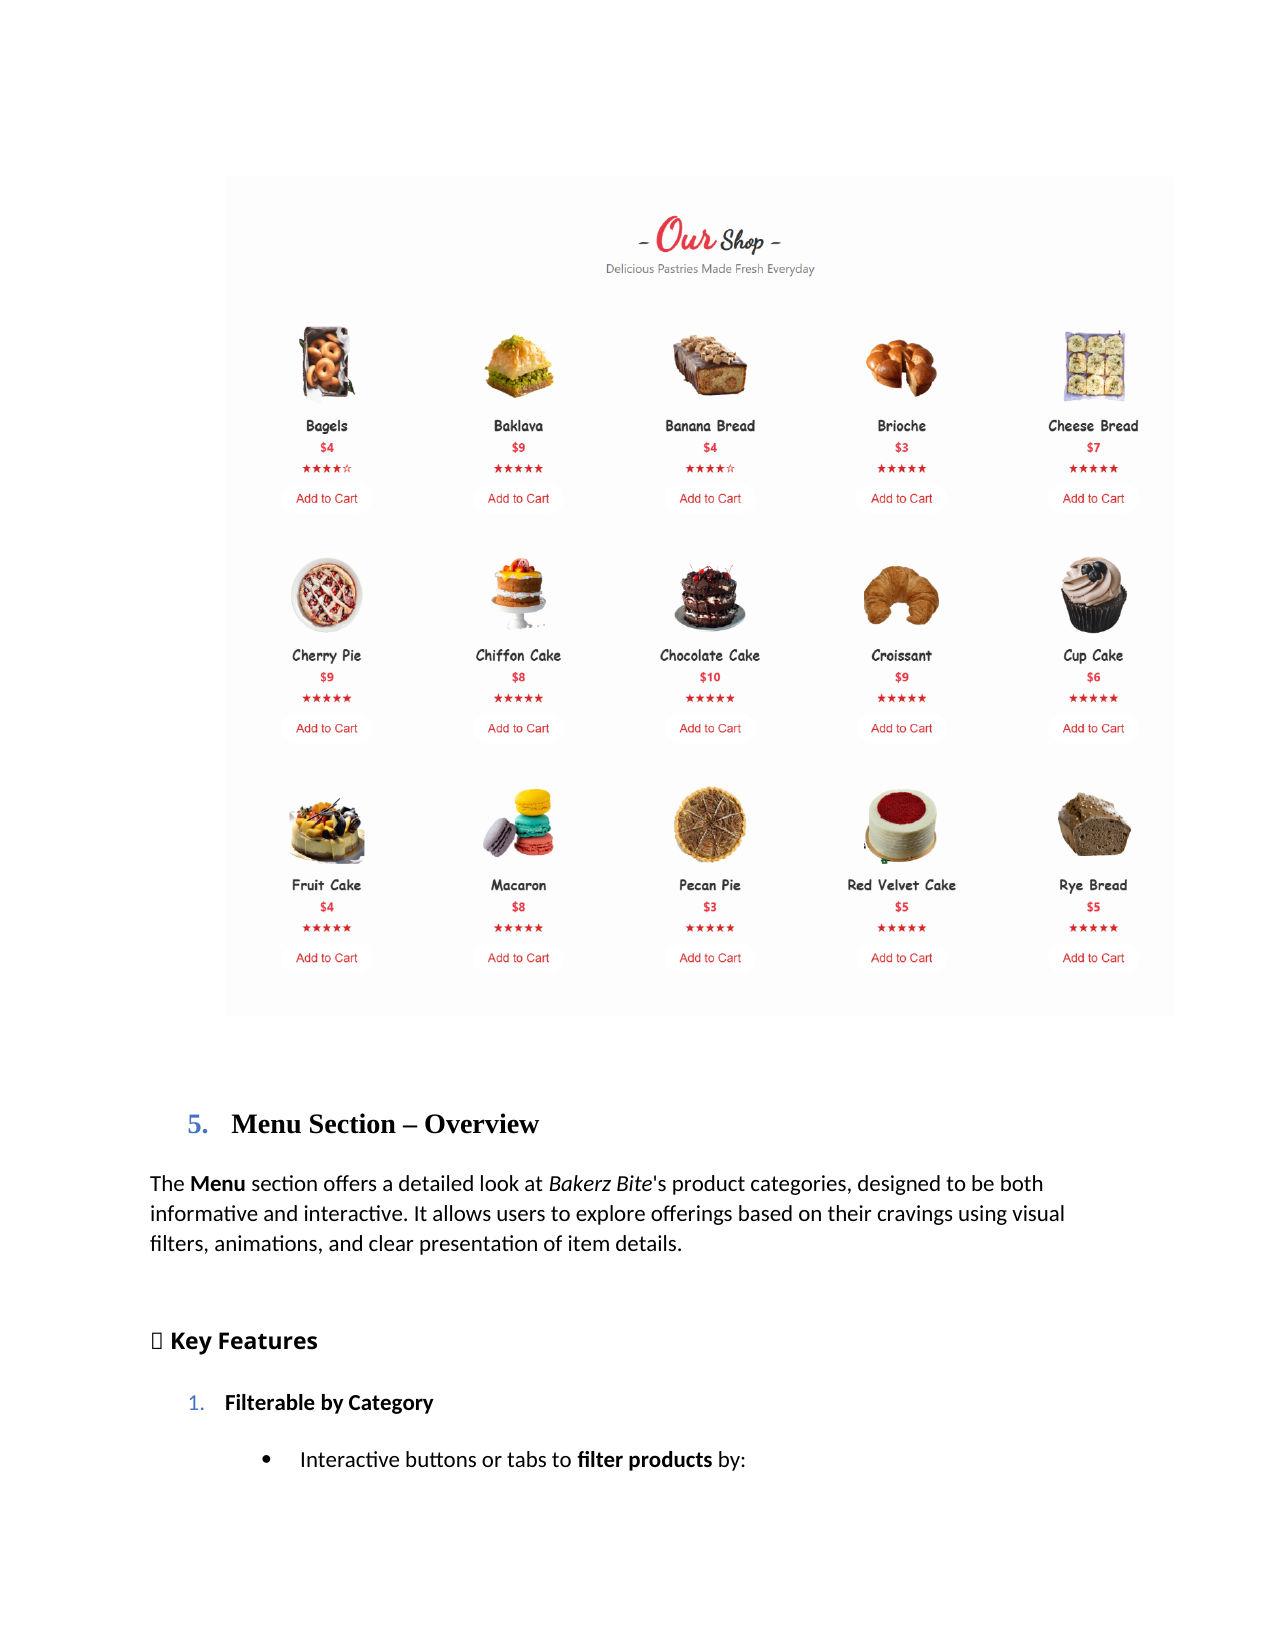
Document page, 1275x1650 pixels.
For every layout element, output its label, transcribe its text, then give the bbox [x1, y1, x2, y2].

subtitle 📌 Key Features [150, 1325, 1125, 1356]
subtitle Menu Section – Overview [187, 1107, 1125, 1139]
text The Menu section offers a detailed look at Bakerz Bite's product categories, designed to be both informative and interactive. It allows users to explore offerings based on their cravings using visual filters, animations, and clear presentation of item details. [150, 1169, 1125, 1257]
list Filterable by Category [187, 1388, 1125, 1416]
list Interactive buttons or tabs to filter products by: [262, 1445, 1125, 1473]
picture [225, 150, 1174, 1017]
